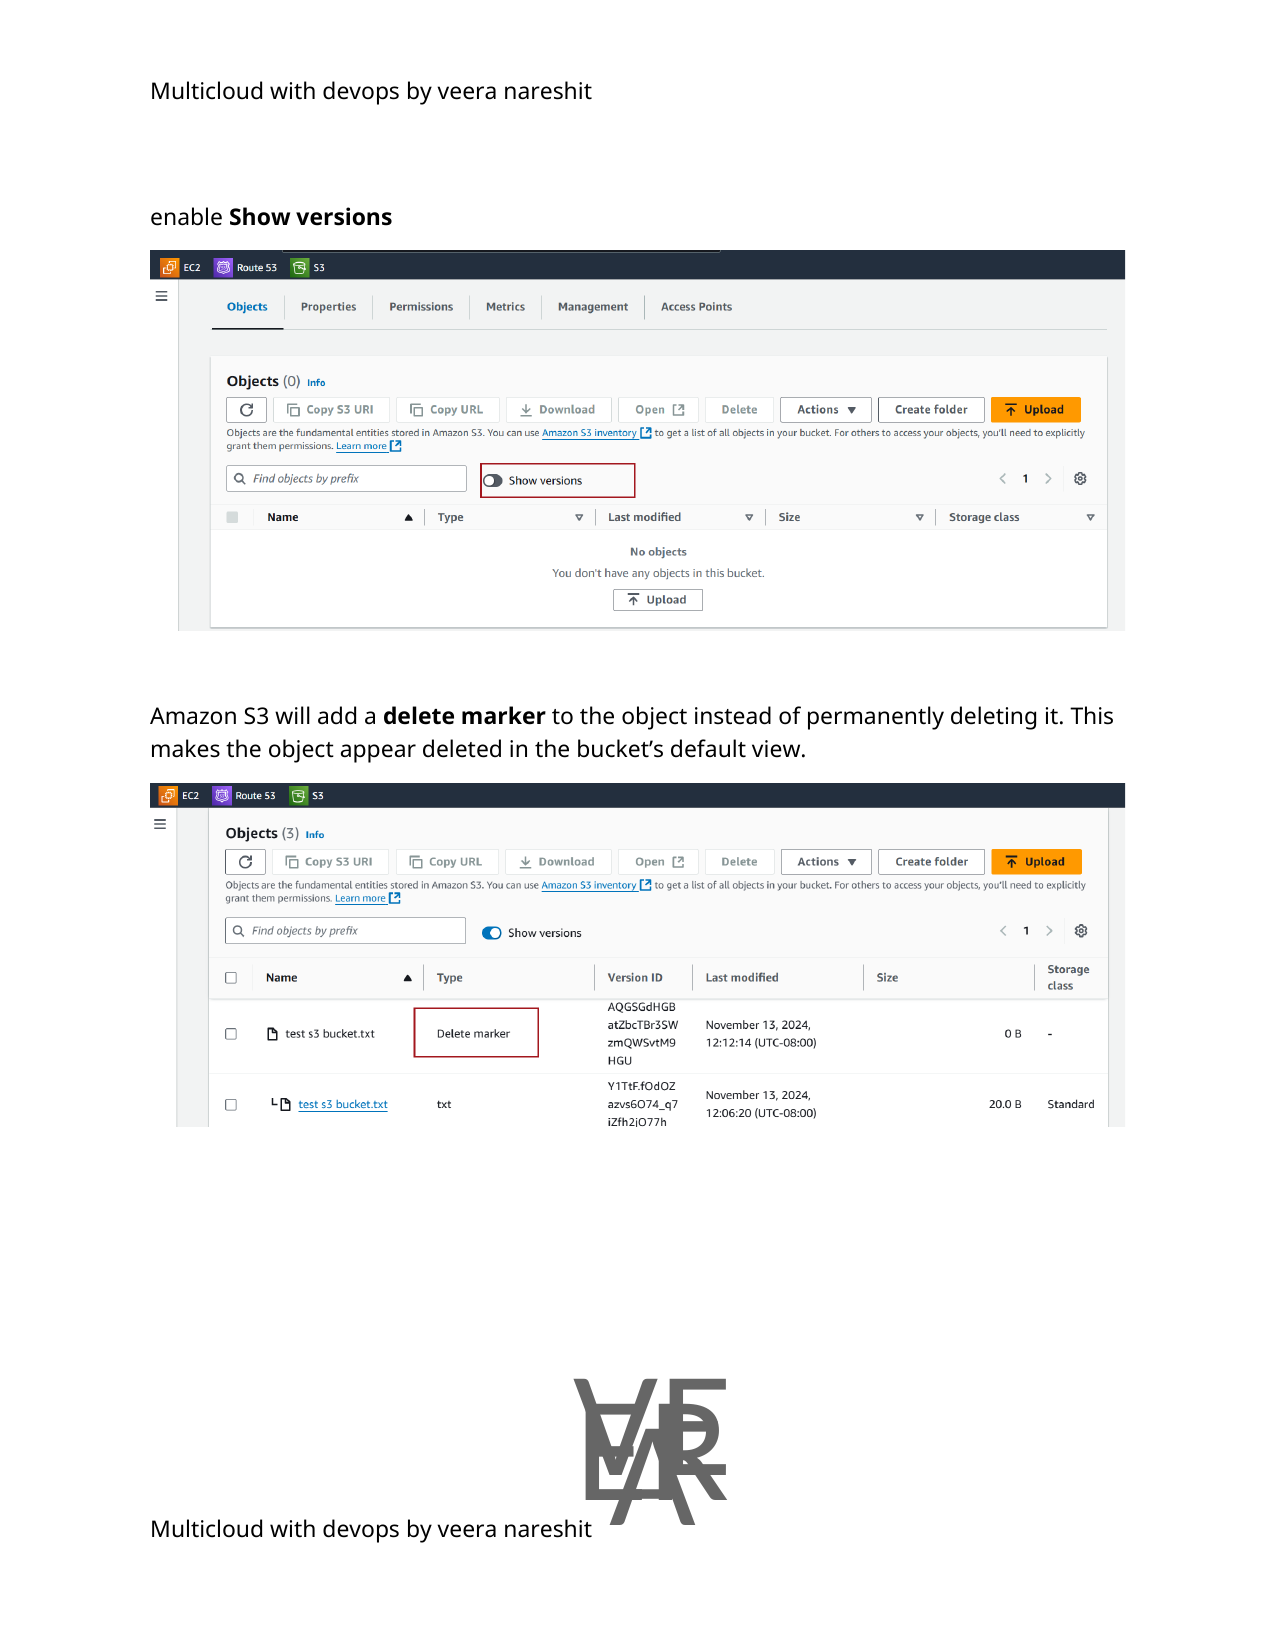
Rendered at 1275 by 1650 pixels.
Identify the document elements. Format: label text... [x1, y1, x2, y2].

text Amazon S3 will add a delete marker to the object instead of permanently deleting it. This makes the object appear deleted in the bucket’s default view. [150, 700, 1125, 765]
picture [150, 250, 1125, 631]
text enable Show versions [150, 200, 1125, 232]
picture [150, 783, 1125, 1127]
